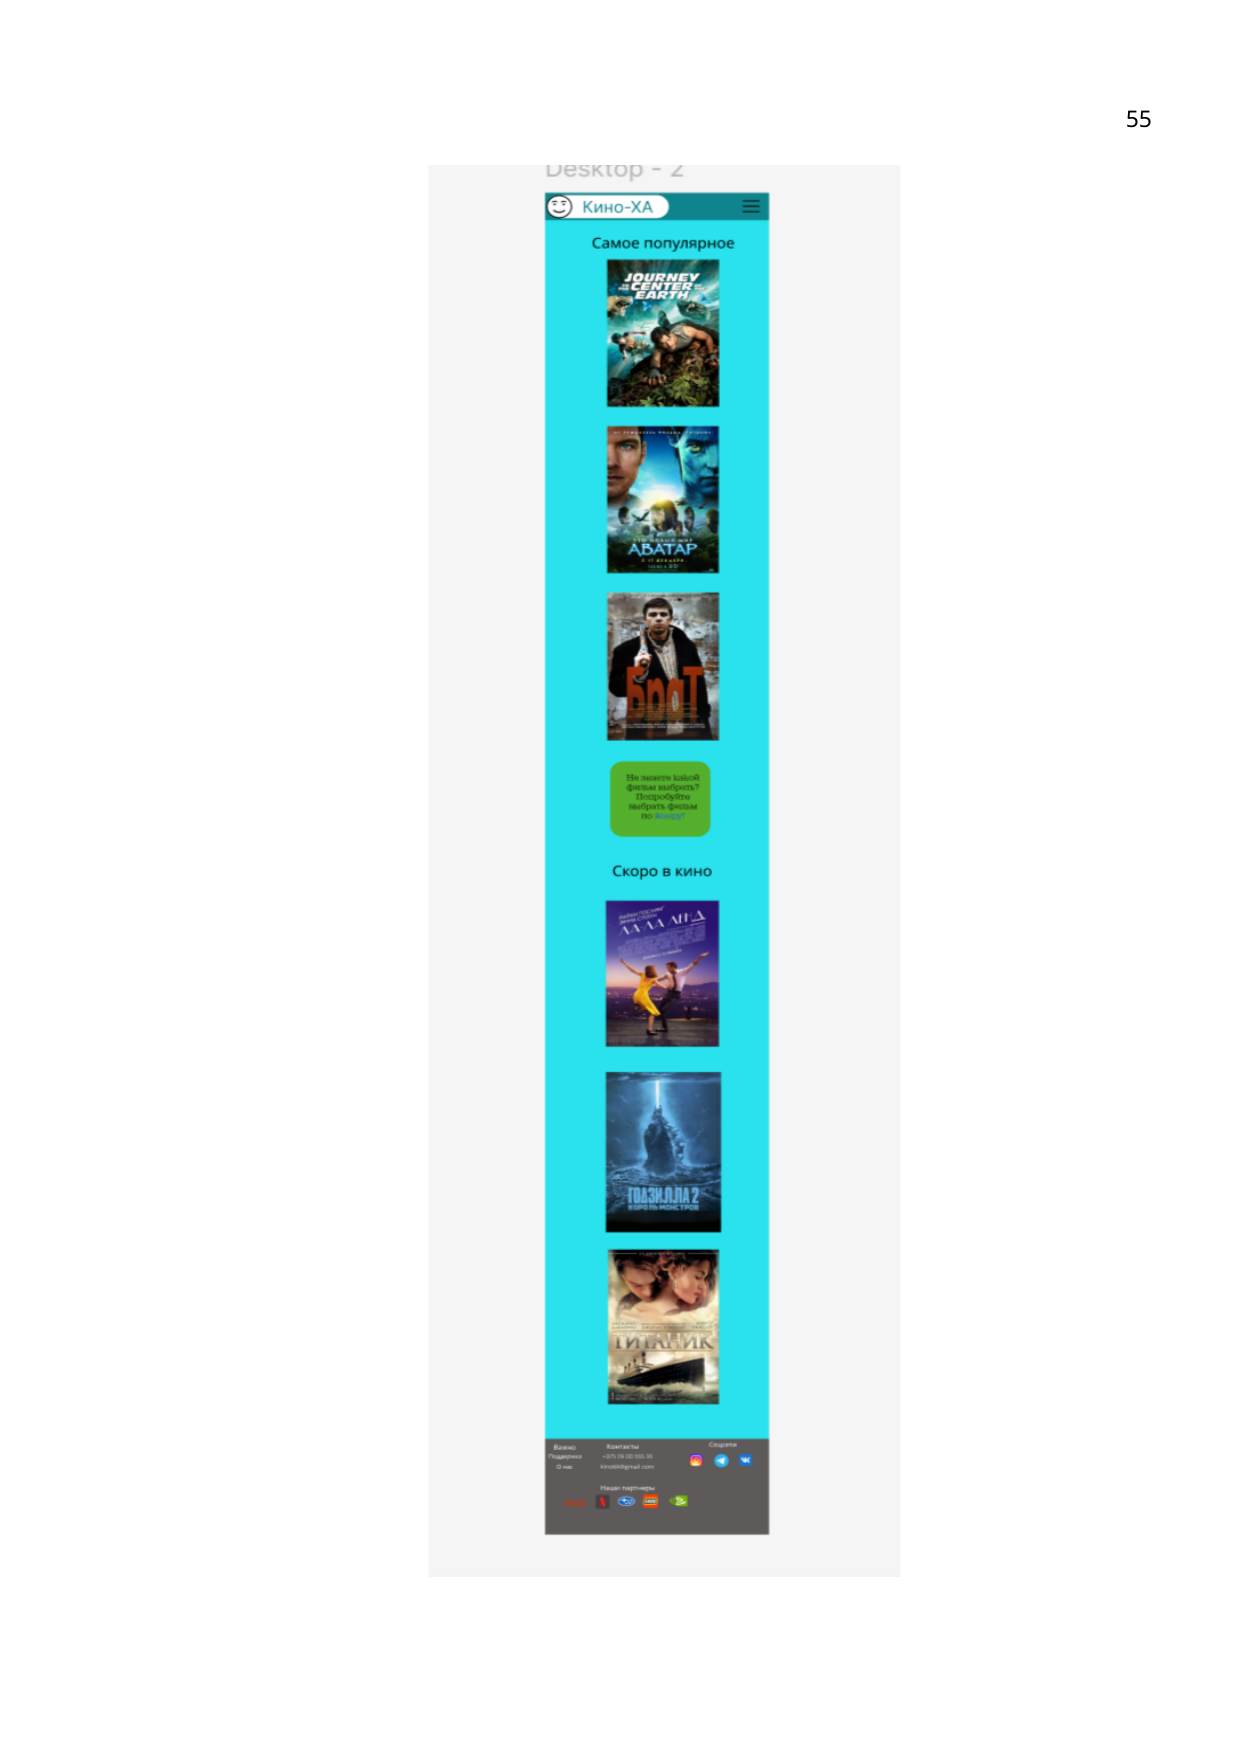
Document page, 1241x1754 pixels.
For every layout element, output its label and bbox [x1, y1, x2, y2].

picture [428, 165, 901, 1577]
